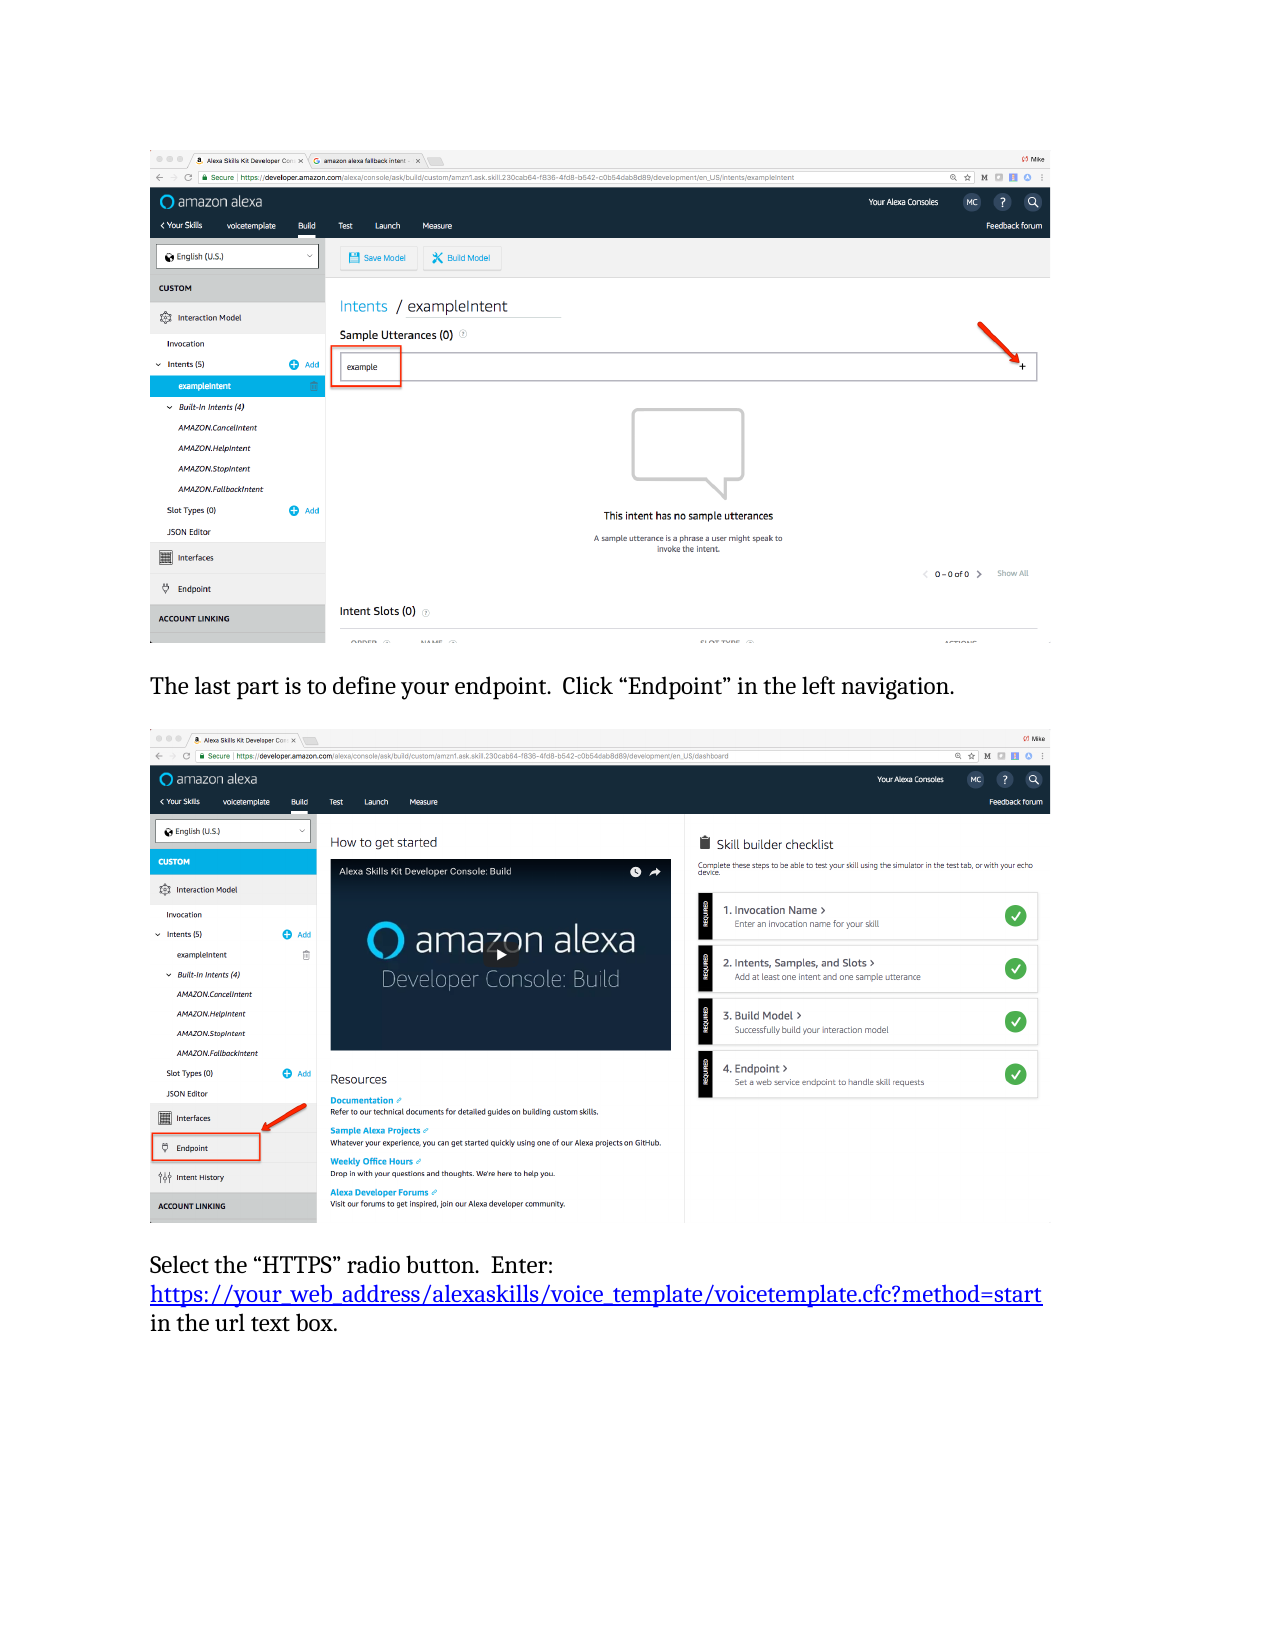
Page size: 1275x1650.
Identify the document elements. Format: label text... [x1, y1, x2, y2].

picture [167, 859, 177, 864]
text in the url text box. [150, 1308, 1125, 1337]
text https://your_web_address/alexaskills/voice_template/voicetemplate.cfc?method=start [150, 1280, 1125, 1308]
picture [150, 729, 1050, 1223]
picture [150, 150, 1050, 643]
picture [202, 385, 212, 389]
text Select the “HTTPS” radio button. Enter: [150, 1251, 1125, 1280]
text The last part is to define your endpoint. Click “Endpoint” in the left navigation. [150, 672, 1125, 701]
